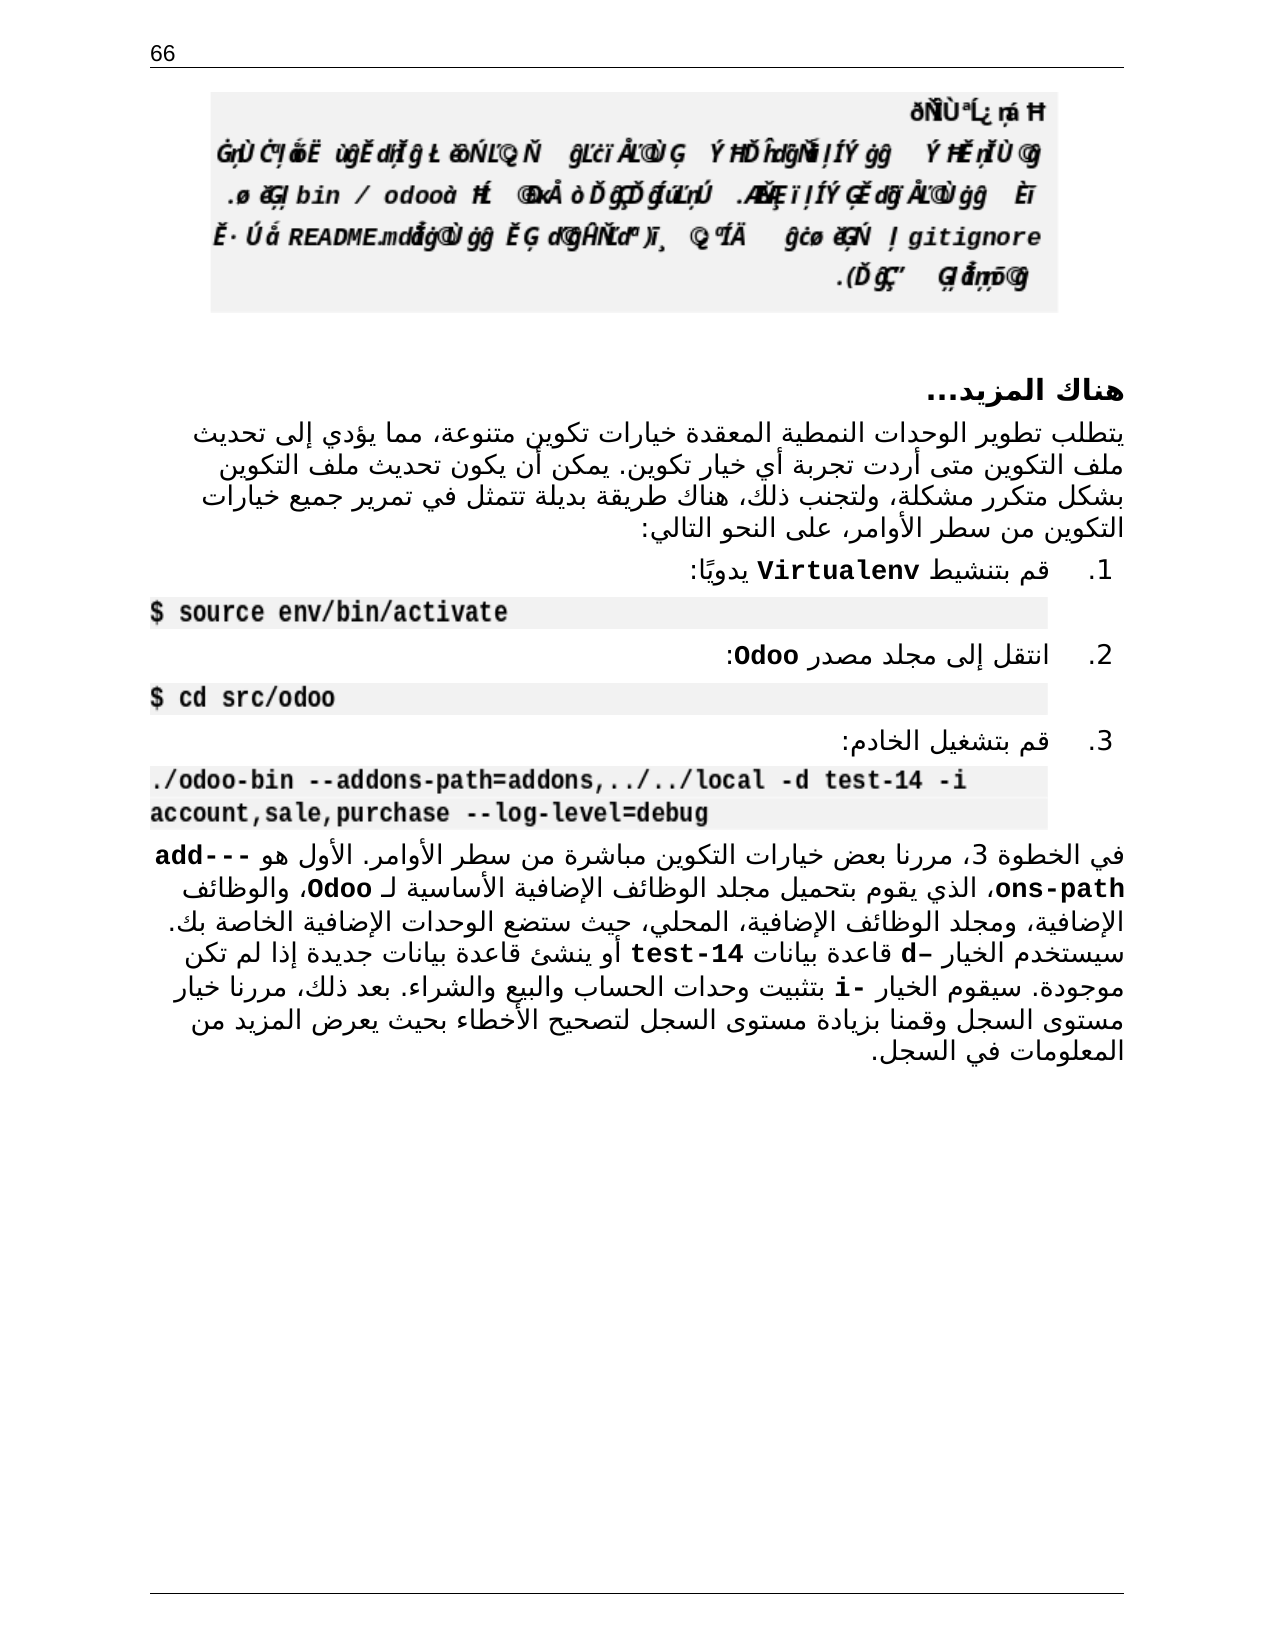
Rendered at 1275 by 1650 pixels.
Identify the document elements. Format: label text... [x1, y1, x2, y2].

text هناك المزيد... [150, 373, 1125, 407]
list انتقل إلى مجلد مصدر Odoo: [150, 639, 1087, 673]
text في الخطوة 3، مررنا بعض خيارات التكوين مباشرة من سطر الأوامر. الأول هو --add-ons-path، الذي يقوم بتحميل مجلد الوظائف الإضافية الأساسية لـ Odoo، والوظائف الإضافية، ومجلد الوظائف الإضافية، المحلي، حيث ستضع الوحدات الإضافية الخاصة بك. سيستخدم الخيار –d قاعدة بيانات test-14 أو ينشئ قاعدة بيانات جديدة إذا لم تكن موجودة. سيقوم الخيار -i بتثبيت وحدات الحساب والبيع والشراء. بعد ذلك، مررنا خيار مستوى السجل وقمنا بزيادة مستوى السجل لتصحيح الأخطاء بحيث يعرض المزيد من المعلومات في السجل. [150, 839, 1125, 1067]
text يتطلب تطوير الوحدات النمطية المعقدة خيارات تكوين متنوعة، مما يؤدي إلى تحديث ملف التكوين متى أردت تجربة أي خيار تكوين. يمكن أن يكون تحديث ملف التكوين بشكل متكرر مشكلة، ولتجنب ذلك، هناك طريقة بديلة تتمثل في تمرير جميع خيارات التكوين من سطر الأوامر، على النحو التالي: [150, 417, 1125, 544]
list قم بتنشيط Virtualenv يدويًا: [150, 554, 1087, 587]
list قم بتشغيل الخادم: [150, 725, 1087, 756]
